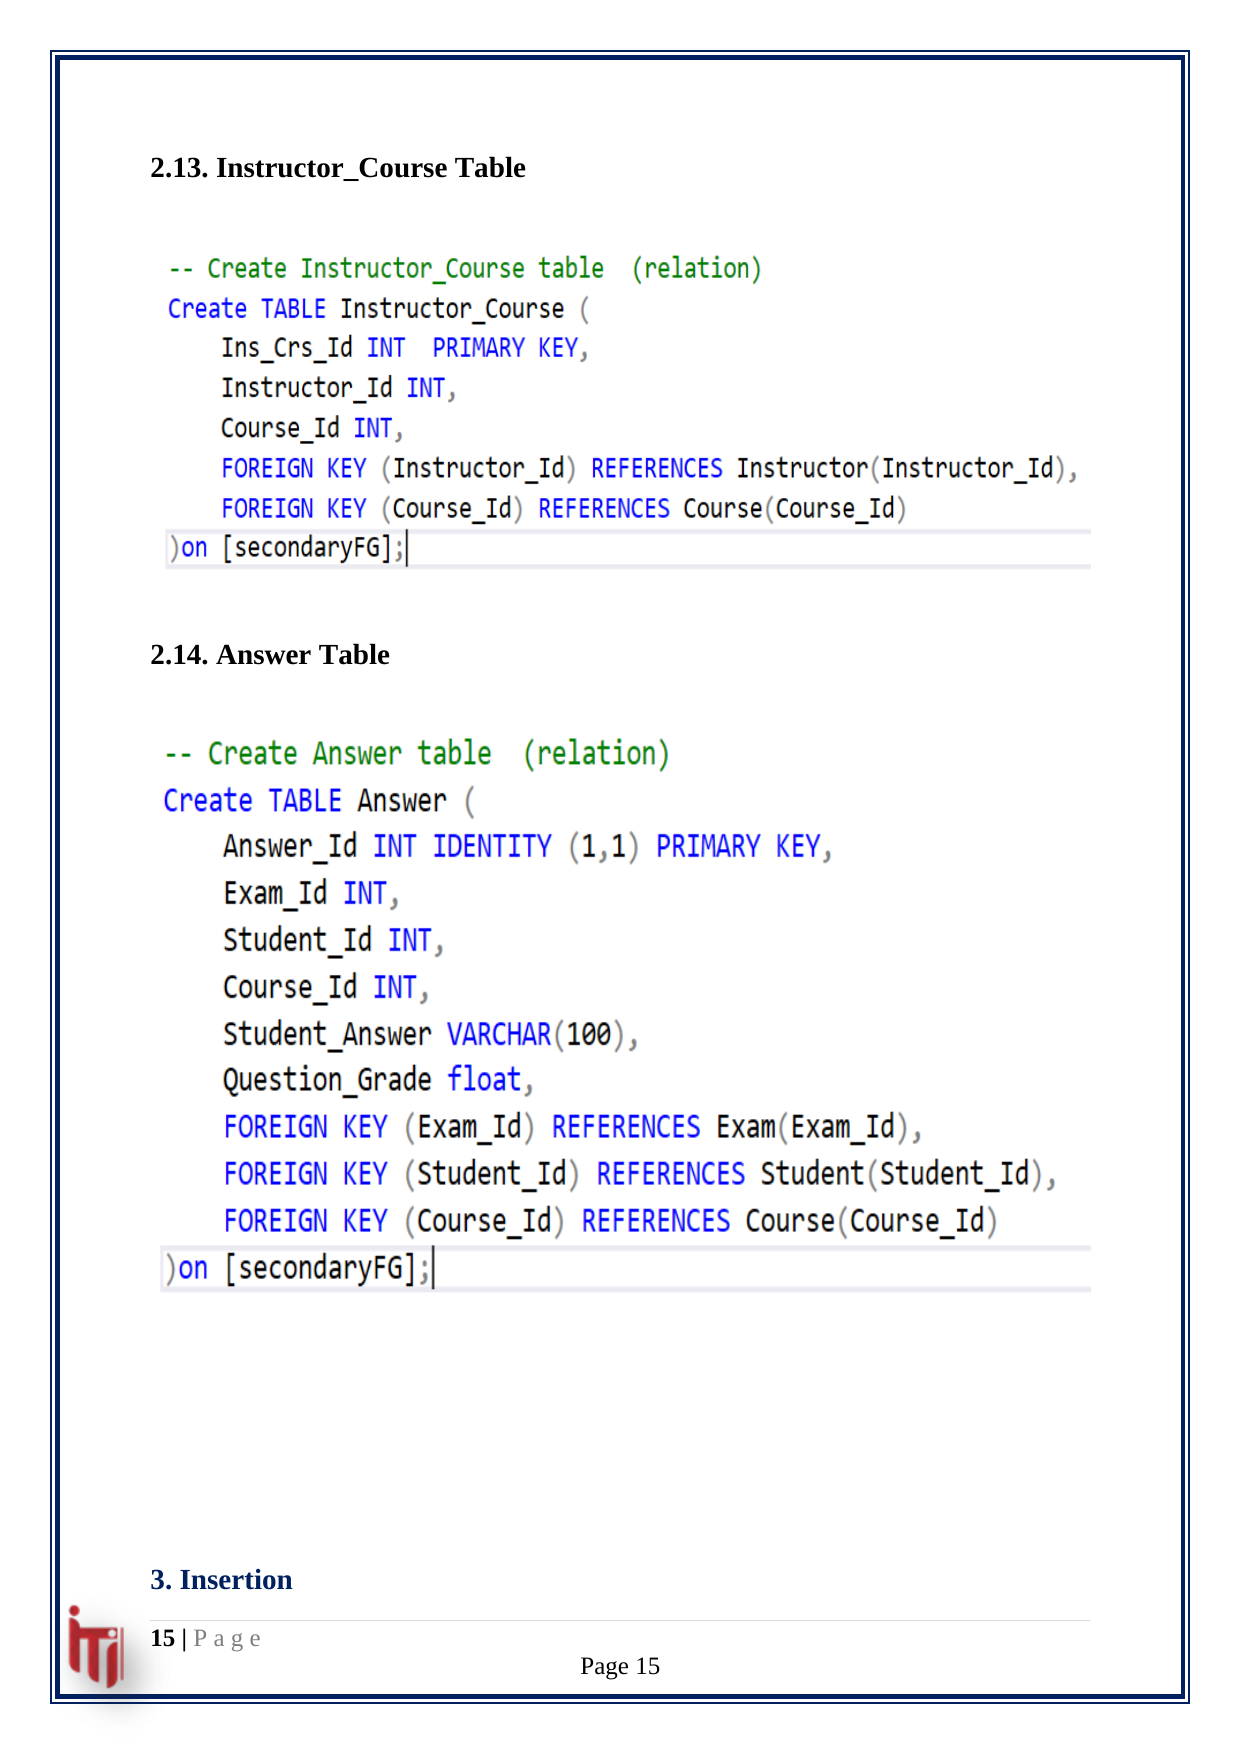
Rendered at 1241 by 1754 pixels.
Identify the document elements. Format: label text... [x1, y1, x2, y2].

picture [45, 1593, 174, 1736]
subtitle 2.14. Answer Table [150, 637, 1090, 671]
picture [150, 226, 1091, 593]
picture [150, 713, 1092, 1332]
subtitle 2.13. Instructor_Course Table [150, 150, 1090, 184]
subtitle 3. Insertion [150, 1562, 1090, 1595]
